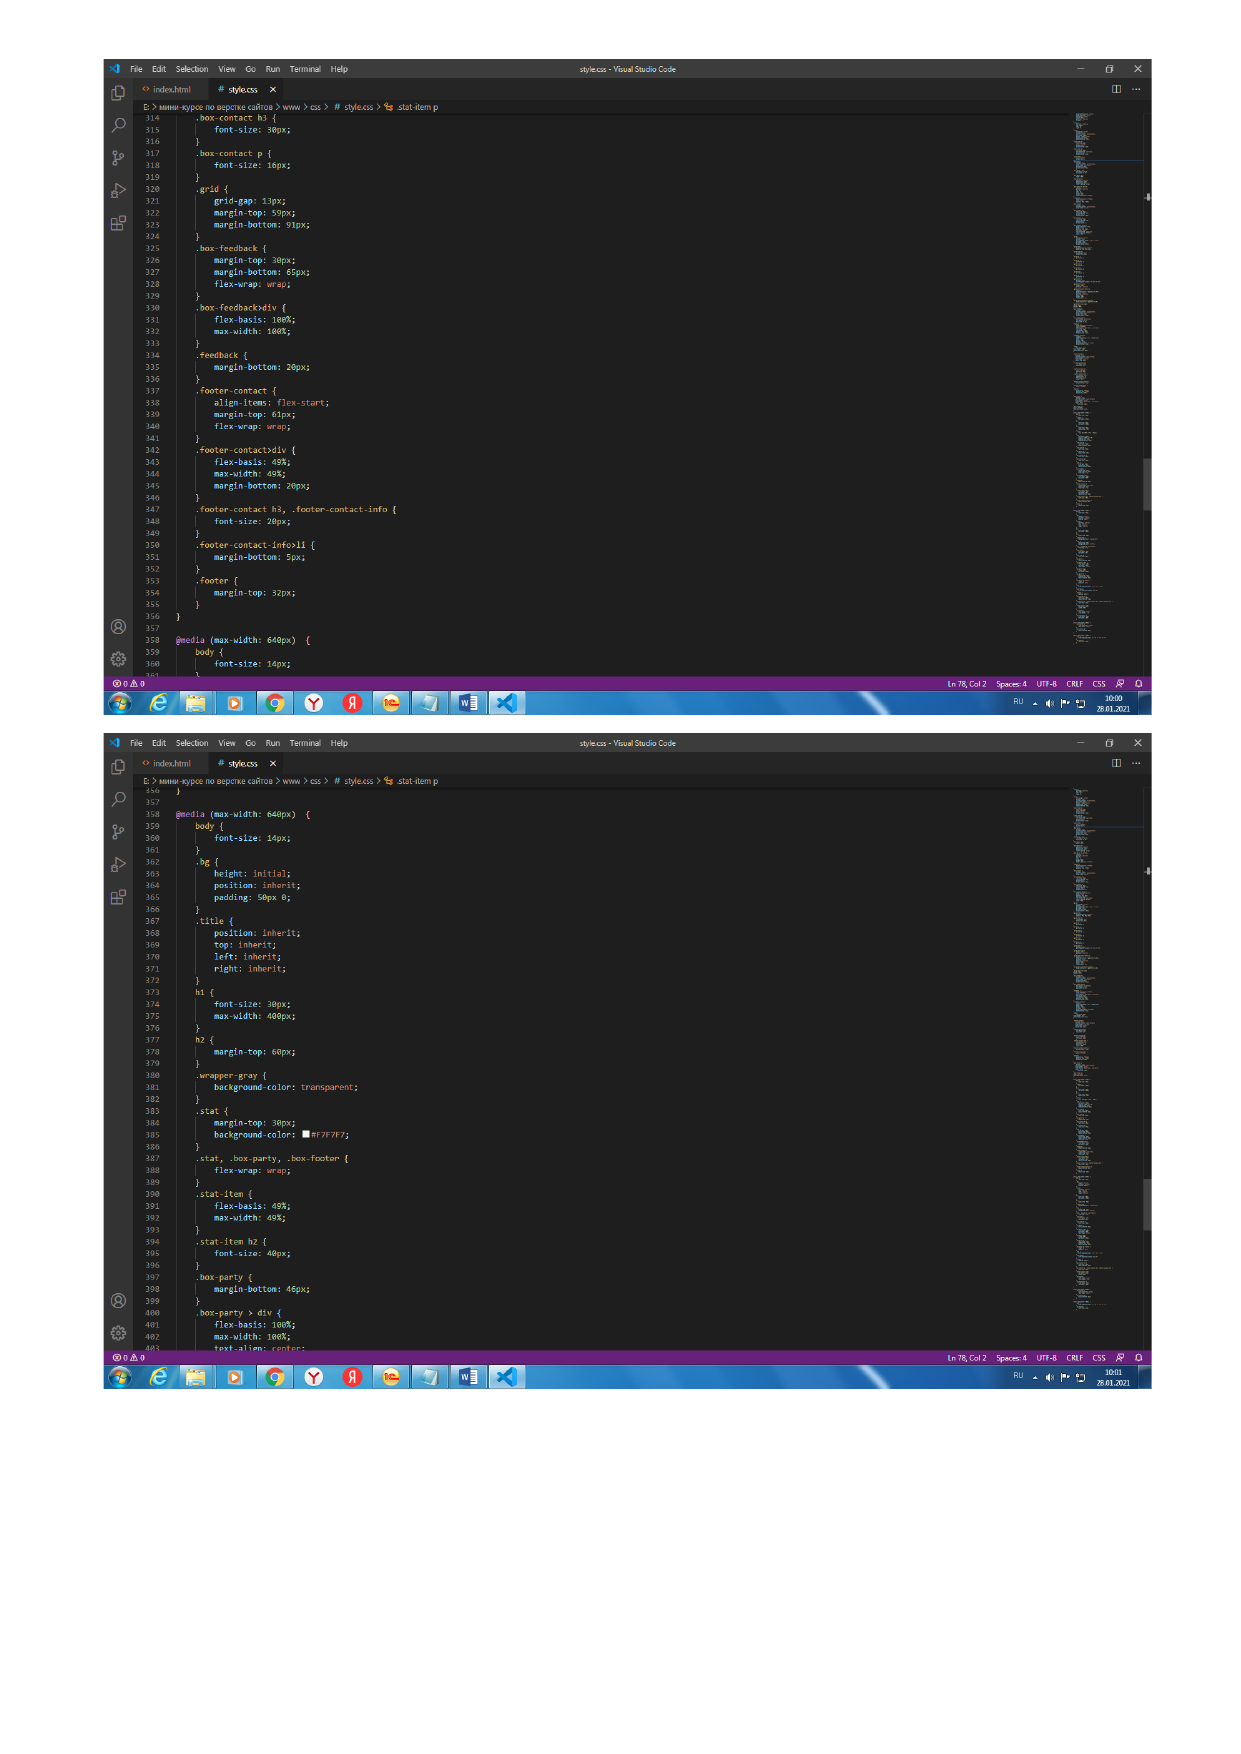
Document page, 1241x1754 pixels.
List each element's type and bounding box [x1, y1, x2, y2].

picture [103, 59, 1152, 715]
picture [103, 733, 1152, 1389]
